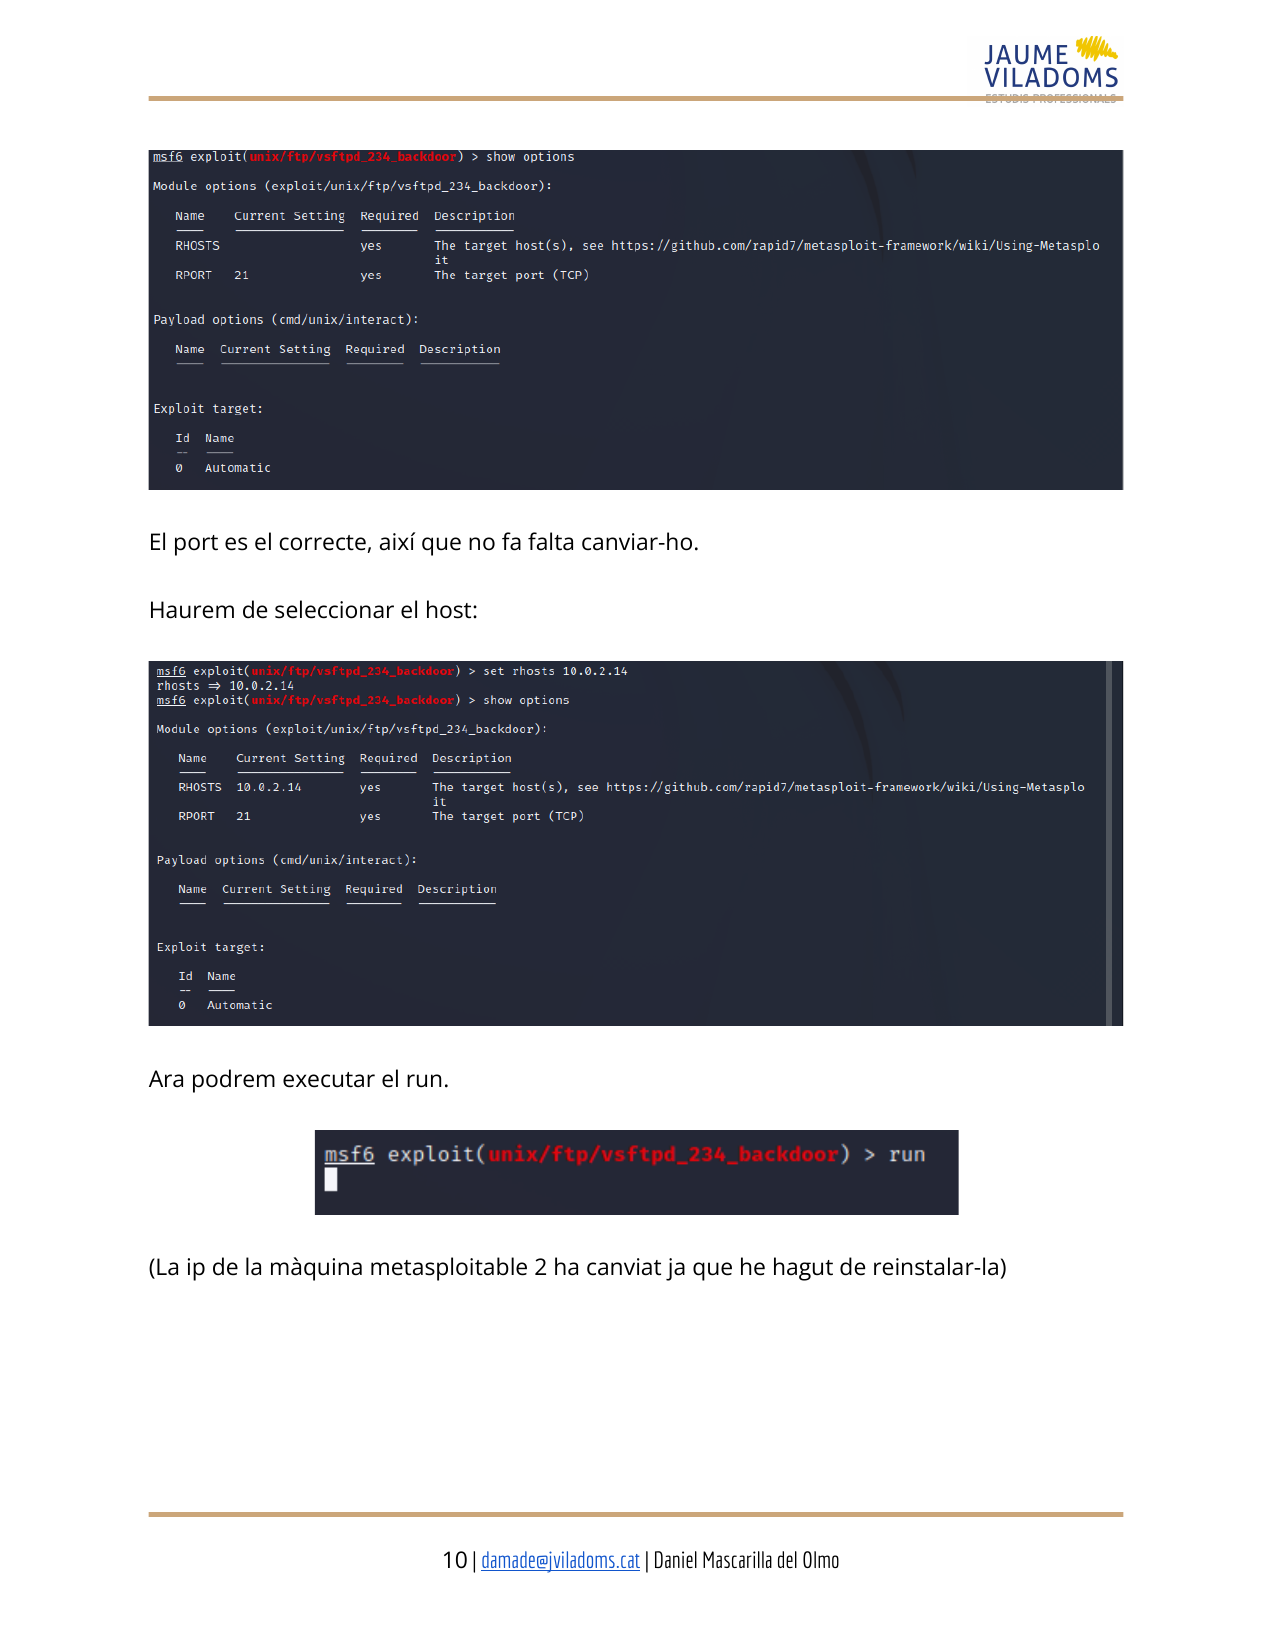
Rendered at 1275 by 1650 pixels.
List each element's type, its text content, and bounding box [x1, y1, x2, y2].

text Ara podrem executar el run. [148, 1062, 1125, 1094]
picture [148, 150, 1124, 490]
text Haurem de seleccionar el host: [148, 594, 1125, 625]
picture [148, 661, 1124, 1026]
picture [148, 1512, 1124, 1517]
text (La ip de la màquina metasploitable 2 ha canviat ja que he hagut de reinstalar-la) [148, 1251, 1125, 1282]
picture [148, 36, 1125, 107]
picture [314, 1130, 959, 1215]
text El port es el correcte, així que no fa falta canviar-ho. [148, 526, 1125, 557]
